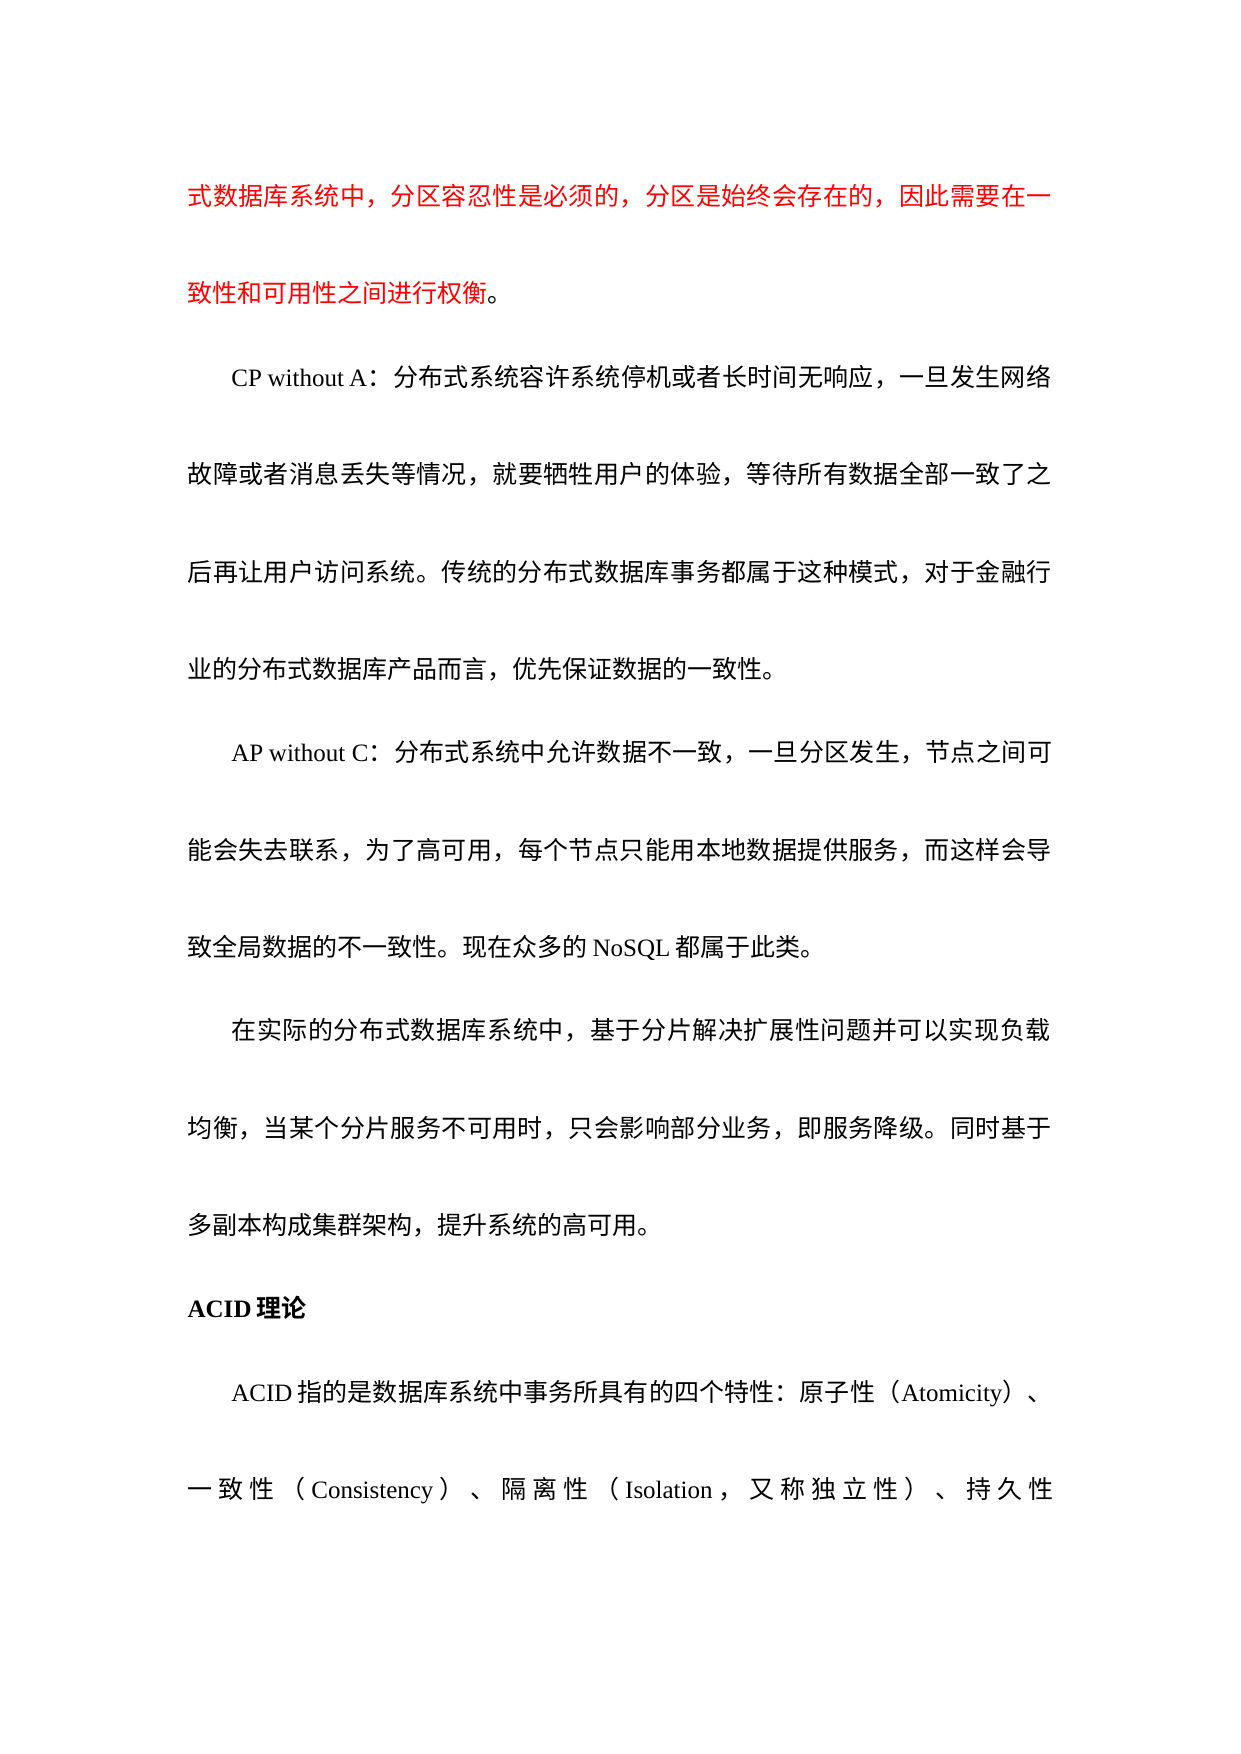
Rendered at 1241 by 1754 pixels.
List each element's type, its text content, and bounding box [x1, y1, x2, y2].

text CP without A：分布式系统容许系统停机或者长时间无响应，一旦发生网络故障或者消息丢失等情况，就要牺牲用户的体验，等待所有数据全部一致了之后再让用户访问系统。传统的分布式数据库事务都属于这种模式，对于金融行业的分布式数据库产品而言，优先保证数据的一致性。 [187, 343, 1053, 700]
text AP without C：分布式系统中允许数据不一致，一旦分区发生，节点之间可能会失去联系，为了高可用，每个节点只能用本地数据提供服务，而这样会导致全局数据的不一致性。现在众多的NoSQL都属于此类。 [187, 718, 1053, 978]
subtitle ACID理论 [187, 1274, 1053, 1339]
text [187, 1358, 1053, 1520]
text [187, 162, 1053, 324]
text 在实际的分布式数据库系统中，基于分片解决扩展性问题并可以实现负载均衡，当某个分片服务不可用时，只会影响部分业务，即服务降级。同时基于多副本构成集群架构，提升系统的高可用。 [187, 996, 1053, 1256]
